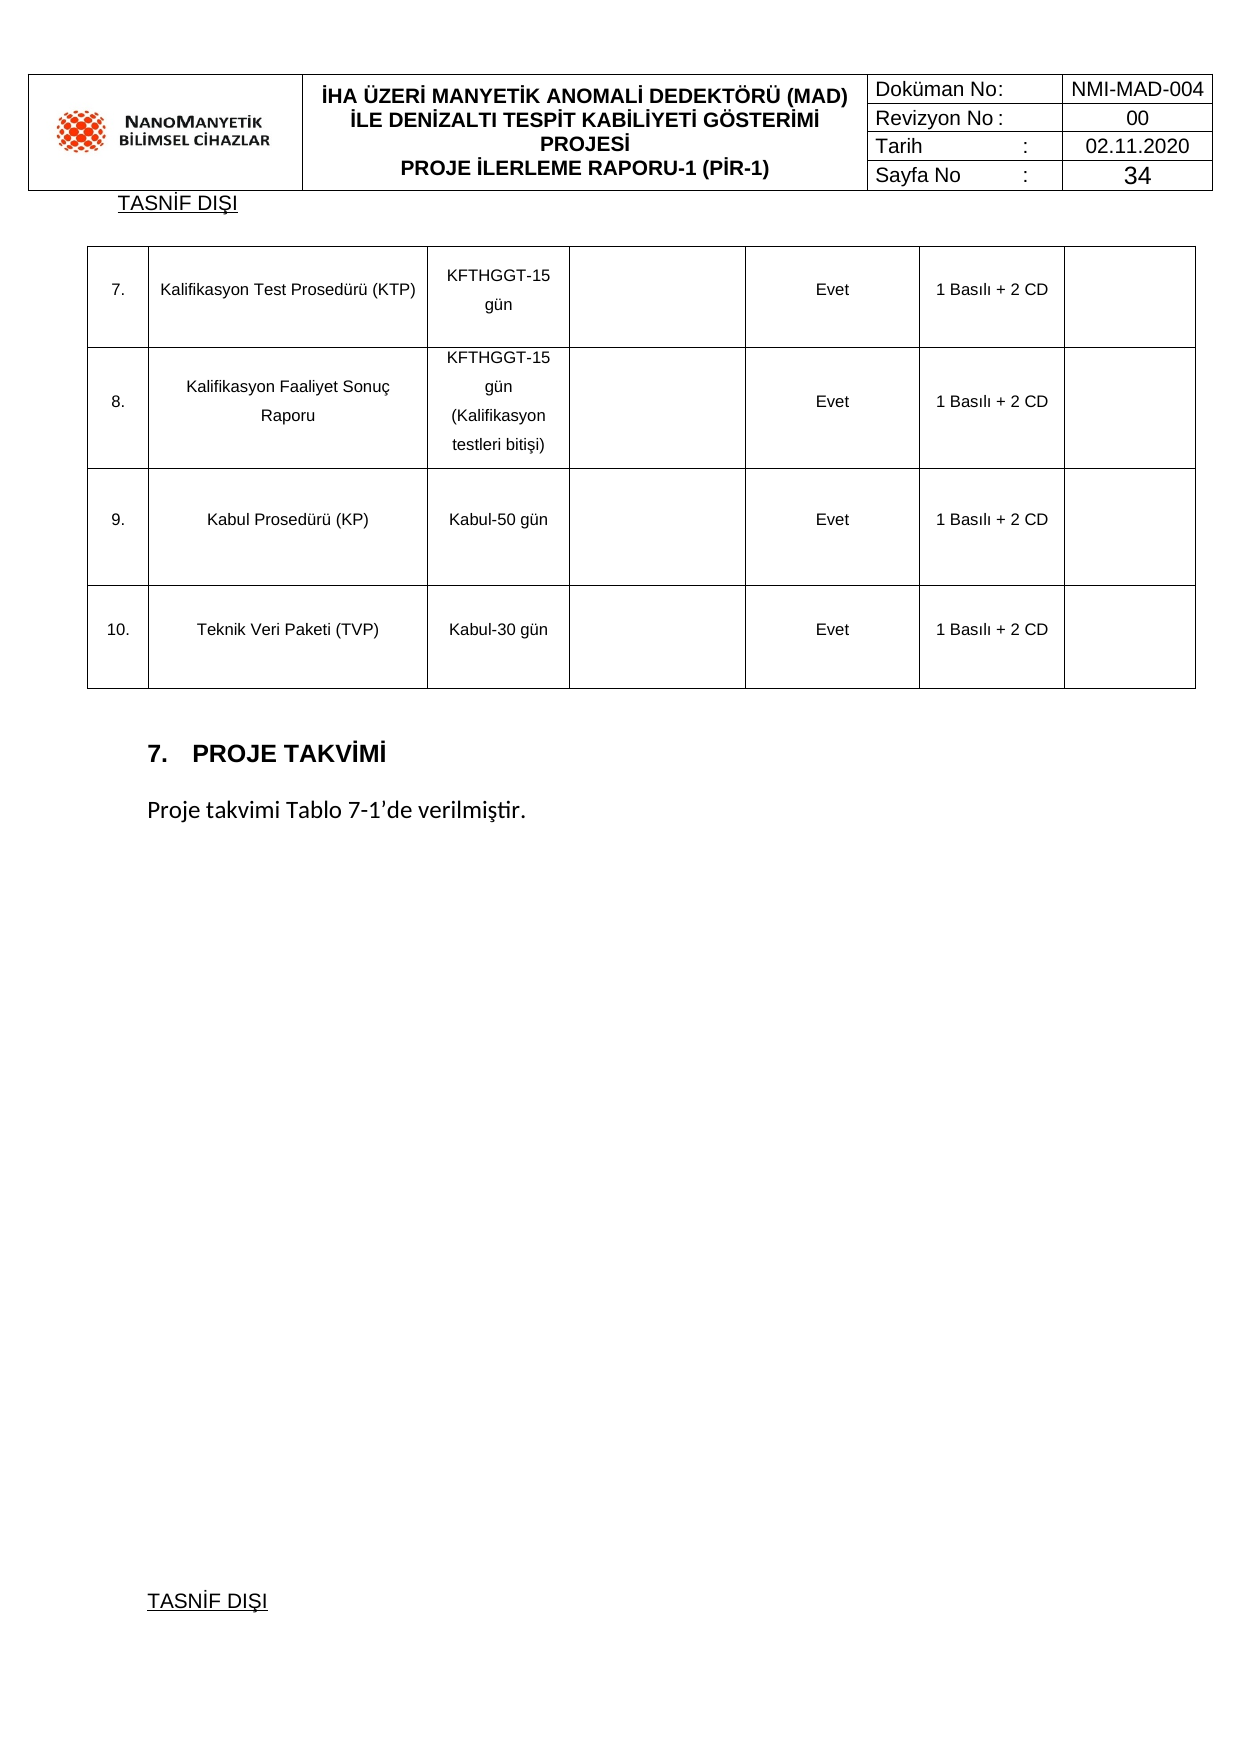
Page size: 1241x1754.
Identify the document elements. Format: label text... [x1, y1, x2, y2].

table_cell 1 Basılı + 2 CD [920, 348, 1064, 468]
table_cell [1065, 469, 1195, 584]
table_cell Evet [746, 247, 919, 347]
picture [35, 92, 295, 172]
table_cell Evet [746, 348, 919, 468]
table_cell 8. [88, 348, 148, 468]
table_cell [570, 247, 745, 347]
table_cell 1 Basılı + 2 CD [920, 469, 1064, 584]
subtitle PROJE TAKVİMİ [147, 739, 1093, 768]
table_cell Kabul-30 gün [428, 586, 569, 688]
table_cell 1 Basılı + 2 CD [920, 586, 1064, 688]
table_cell [1065, 348, 1195, 468]
table_cell 7. [88, 247, 148, 347]
table_cell [570, 469, 745, 584]
table_cell 10. [88, 586, 148, 688]
table_cell KFTHGGT-15 gün (Kalifikasyon testleri bitişi) [428, 348, 569, 468]
table_cell [1065, 247, 1195, 347]
table_cell Evet [746, 586, 919, 688]
table_cell KFTHGGT-15 gün [428, 247, 569, 347]
table_cell [1065, 586, 1195, 688]
table_cell Kabul Prosedürü (KP) [149, 469, 427, 584]
table_cell [570, 586, 745, 688]
table_cell Teknik Veri Paketi (TVP) [149, 586, 427, 688]
table_cell Evet [746, 469, 919, 584]
table_cell Kalifikasyon Test Prosedürü (KTP) [149, 247, 427, 347]
table_cell Kabul-50 gün [428, 469, 569, 584]
text Proje takvimi Tablo 7-1’de verilmiştir. [147, 795, 1093, 825]
table_cell 9. [88, 469, 148, 584]
table_cell Kalifikasyon Faaliyet Sonuç Raporu [149, 348, 427, 468]
table_cell 1 Basılı + 2 CD [920, 247, 1064, 347]
table_cell [570, 348, 745, 468]
